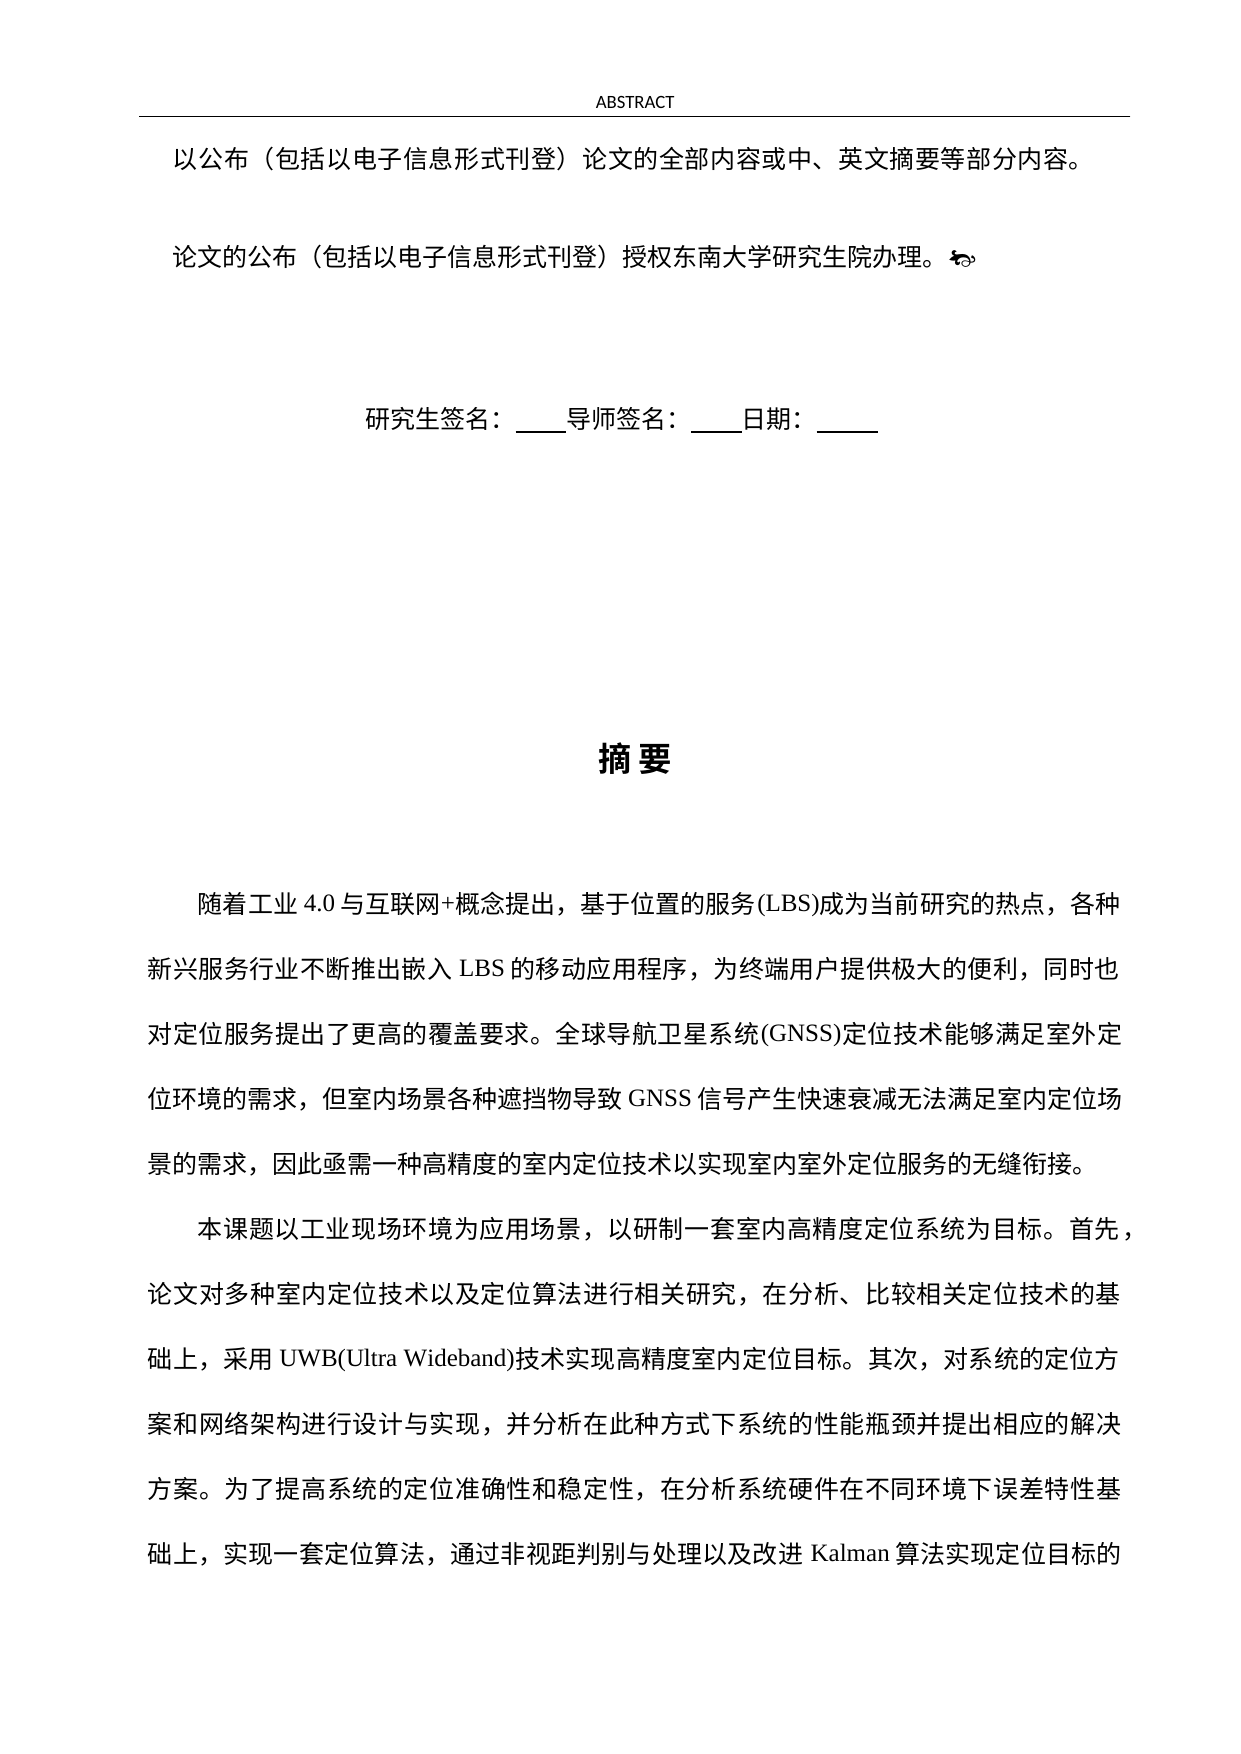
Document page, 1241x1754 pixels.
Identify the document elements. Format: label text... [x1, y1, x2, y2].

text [148, 1195, 1122, 1585]
text 研究生签名： 导师签名： 日期： [173, 385, 1097, 450]
text 随着工业4.0与互联网+概念提出，基于位置的服务(LBS)成为当前研究的热点，各种新兴服务行业不断推出嵌入LBS的移动应用程序，为终端用户提供极大的便利，同时也对定位服务提出了更高的覆盖要求。全球导航卫星系统(GNSS)定位技术能够满足室外定位环境的需求，但室内场景各种遮挡物导致GNSS信号产生快速衰减无法满足室内定位场景的需求，因此亟需一种高精度的室内定位技术以实现室内室外定位服务的无缝衔接。 [148, 870, 1122, 1195]
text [173, 125, 1097, 288]
subtitle 摘 要 [148, 724, 1122, 789]
